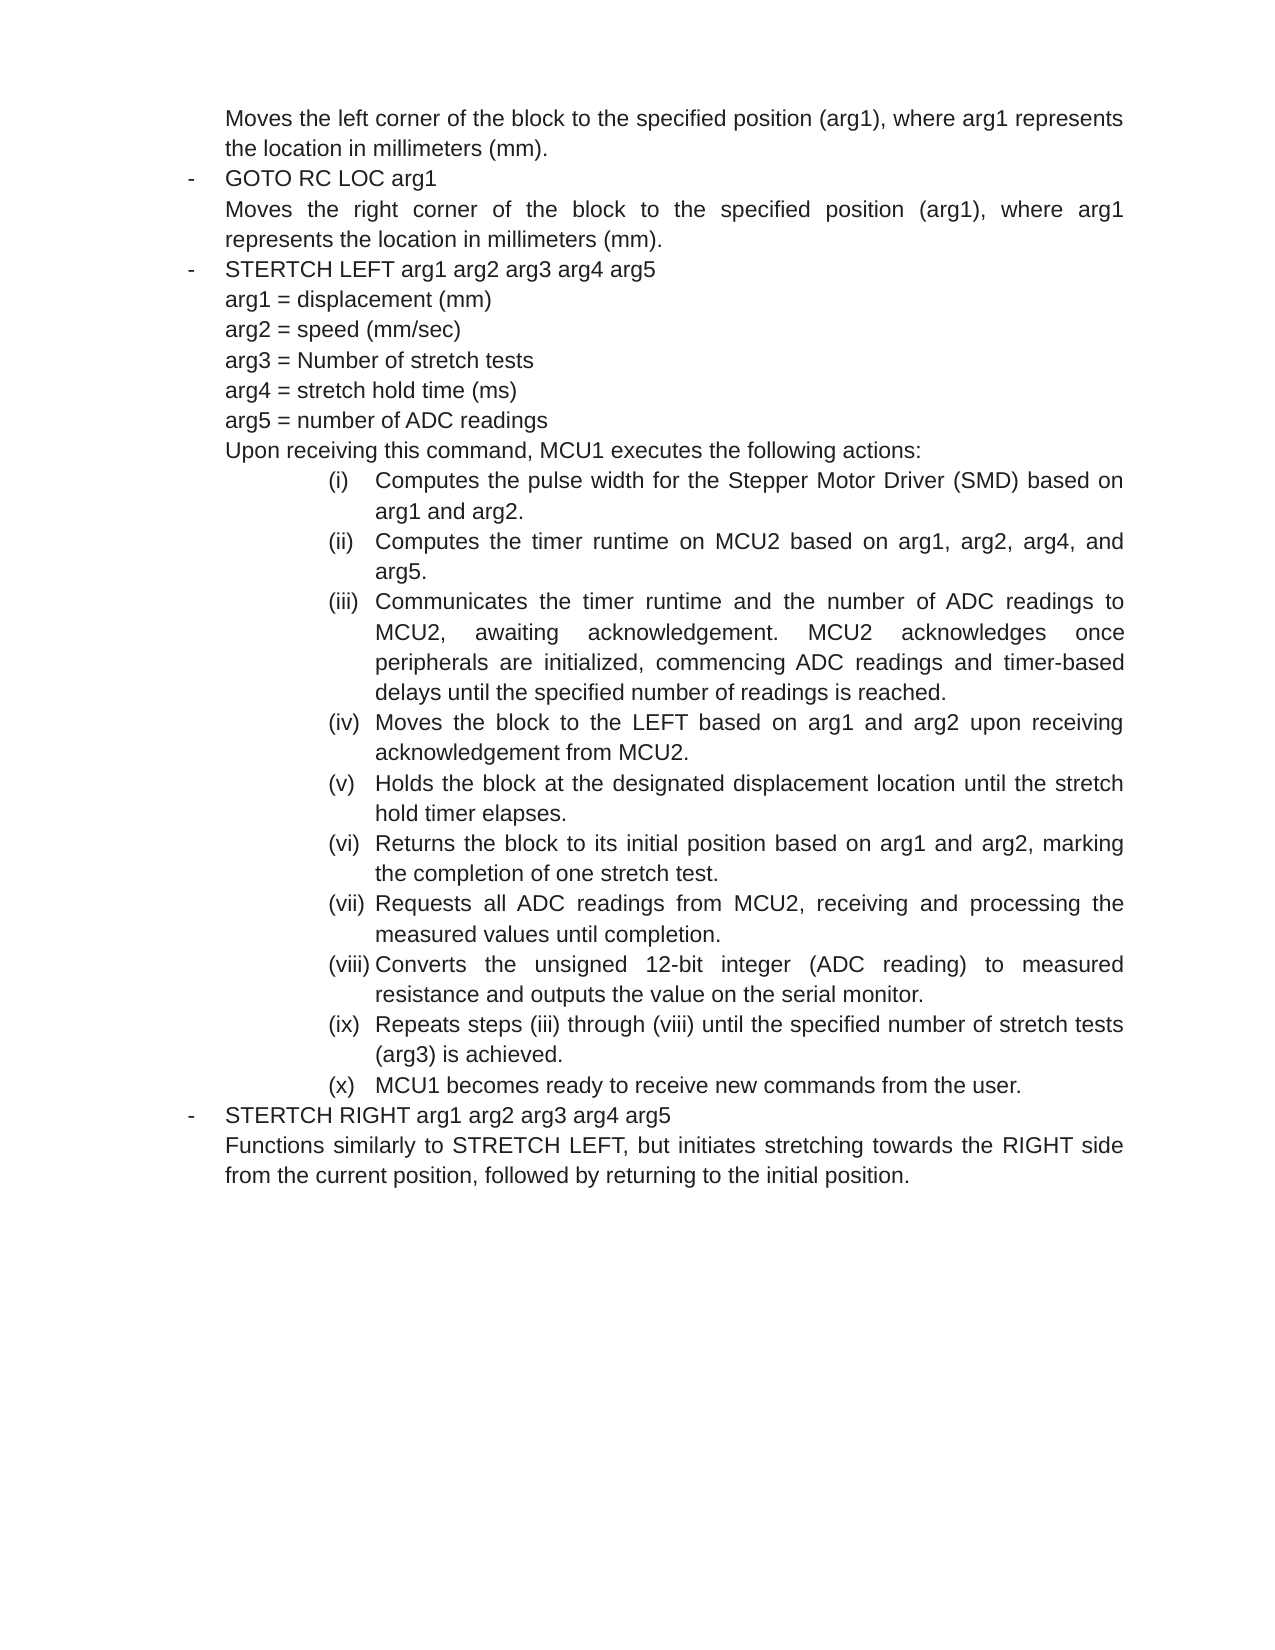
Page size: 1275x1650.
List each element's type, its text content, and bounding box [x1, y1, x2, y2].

list Returns the block to its initial position based on arg1 and arg2, marking the completion of one stretch test. [328, 830, 1125, 887]
list STERTCH LEFT arg1 arg2 arg3 arg4 arg5 [187, 256, 1125, 282]
list Moves the block to the LEFT based on arg1 and arg2 upon receiving acknowledgement from MCU2. [328, 709, 1125, 766]
list Repeats steps (iii) through (viii) until the specified number of stretch tests (arg3) is achieved. [328, 1011, 1125, 1068]
list arg3 = Number of stretch tests [225, 347, 1125, 373]
list Converts the unsigned 12-bit integer (ADC reading) to measured resistance and outputs the value on the serial monitor. [328, 951, 1125, 1007]
list arg4 = stretch hold time (ms) [225, 377, 1125, 403]
list Computes the timer runtime on MCU2 based on arg1, arg2, arg4, and arg5. [328, 528, 1125, 584]
list arg2 = speed (mm/sec) [225, 316, 1125, 343]
list Upon receiving this command, MCU1 executes the following actions: [225, 437, 1125, 464]
list arg5 = number of ADC readings [225, 407, 1125, 433]
list Moves the right corner of the block to the specified position (arg1), where arg1 represents the location in millimeters (mm). [225, 196, 1125, 252]
list GOTO RC LOC arg1 [187, 165, 1125, 192]
list Computes the pulse width for the Stepper Motor Driver (SMD) based on arg1 and arg2. [328, 467, 1125, 524]
list MCU1 becomes ready to receive new commands from the user. [328, 1072, 1125, 1098]
list Requests all ADC readings from MCU2, receiving and processing the measured values until completion. [328, 890, 1125, 947]
list Moves the left corner of the block to the specified position (arg1), where arg1 represents the location in millimeters (mm). [225, 105, 1125, 162]
list arg1 = displacement (mm) [225, 286, 1125, 313]
list Functions similarly to STRETCH LEFT, but initiates stretching towards the RIGHT side from the current position, followed by returning to the initial position. [225, 1132, 1125, 1189]
list Communicates the timer runtime and the number of ADC readings to MCU2, awaiting acknowledgement. MCU2 acknowledges once peripherals are initialized, commencing ADC readings and timer-based delays until the specified number of readings is reached. [328, 588, 1125, 705]
list STERTCH RIGHT arg1 arg2 arg3 arg4 arg5 [187, 1102, 1125, 1128]
list Holds the block at the designated displacement location until the stretch hold timer elapses. [328, 769, 1125, 826]
